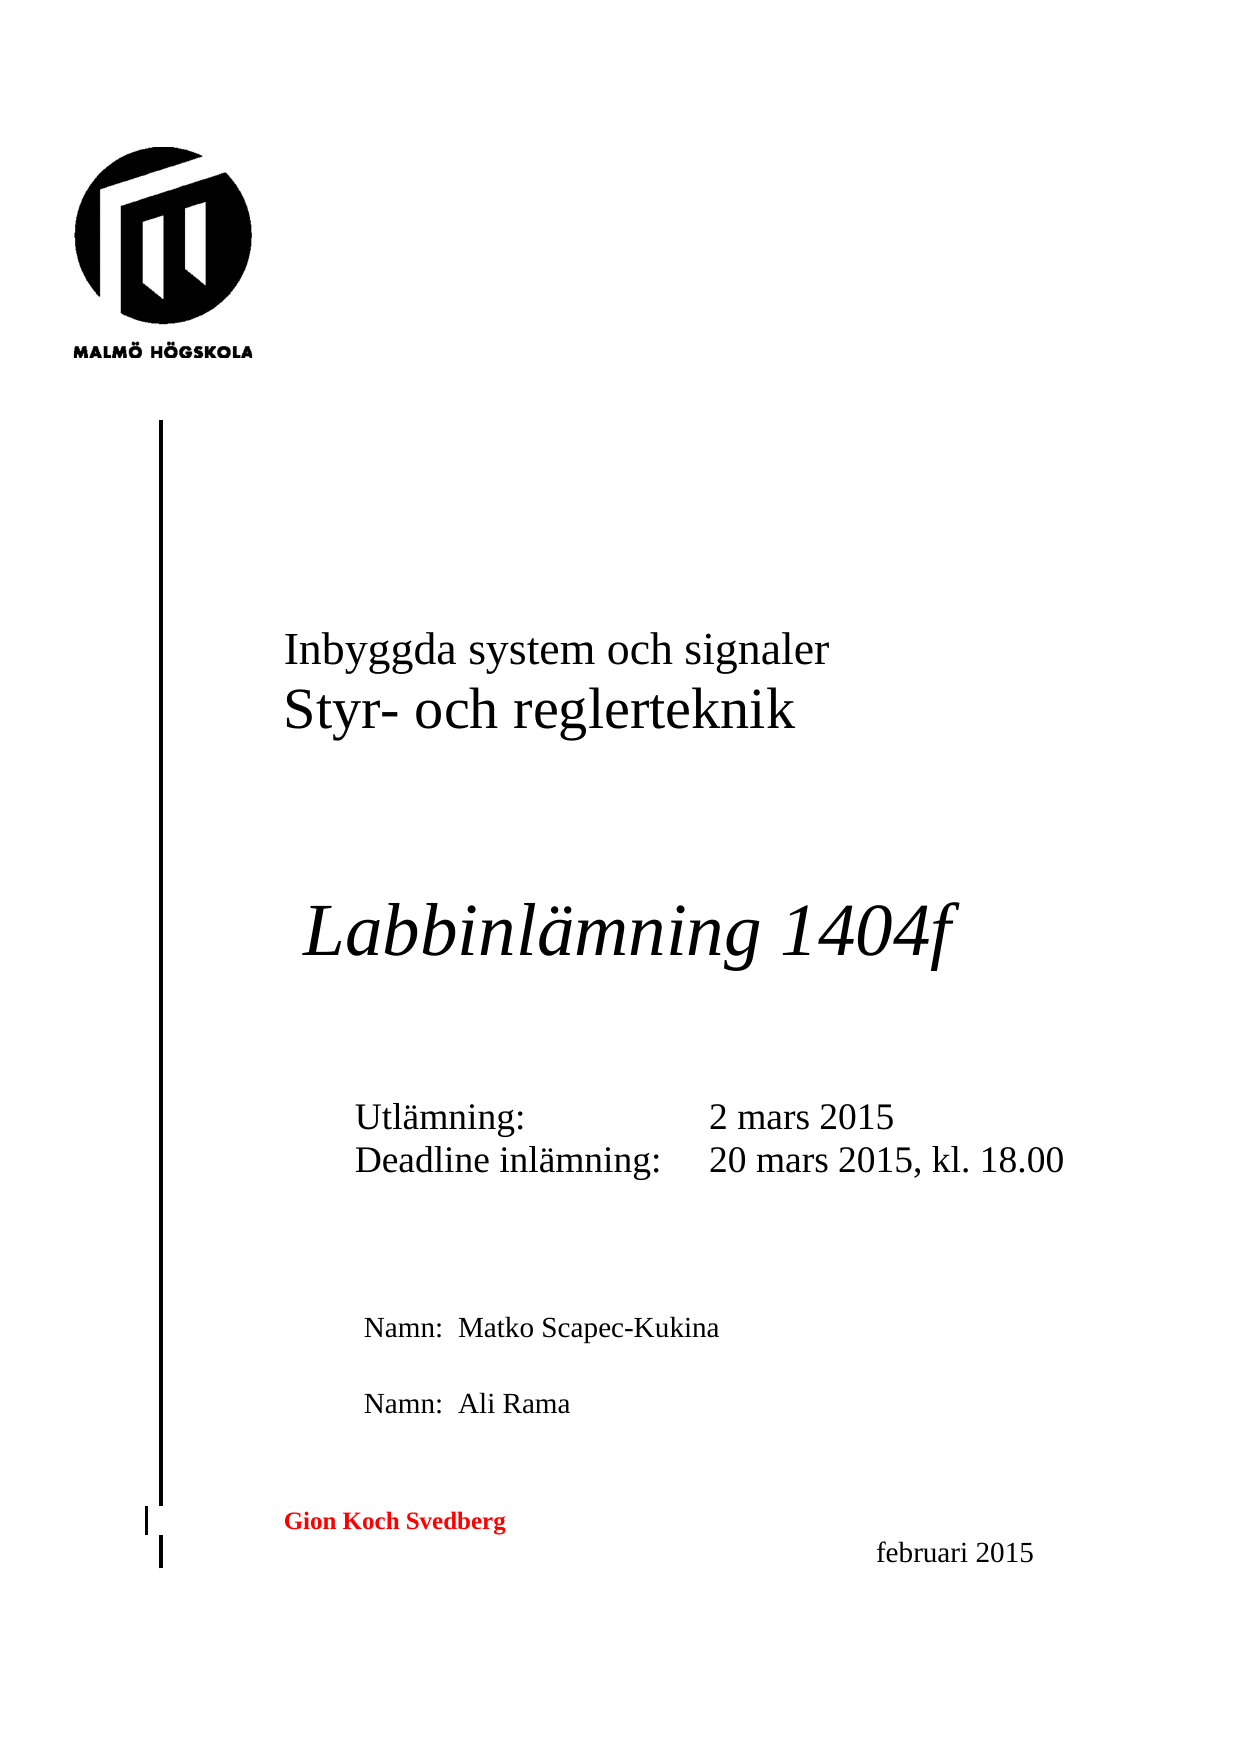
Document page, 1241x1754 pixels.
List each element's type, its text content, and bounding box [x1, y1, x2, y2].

text Namn: Ali Rama [163, 1386, 1092, 1420]
text februari 2015 [163, 1535, 1092, 1568]
text ver 2014-02-27 [74, 148, 1092, 362]
text Inbyggda system och signaler [163, 622, 1092, 674]
subtitle Gion Koch Svedberg [148, 1506, 1092, 1535]
subtitle Labbinlämning 1404f [163, 885, 1092, 1051]
text Styr- och reglerteknik [163, 674, 1092, 741]
subtitle Namn: Matko Scapec-Kukina [163, 1310, 1092, 1343]
text Deadline inlämning: 20 mars 2015, kl. 18.00 [163, 1137, 1092, 1180]
text Utlämning: 2 mars 2015 [163, 1094, 1092, 1137]
